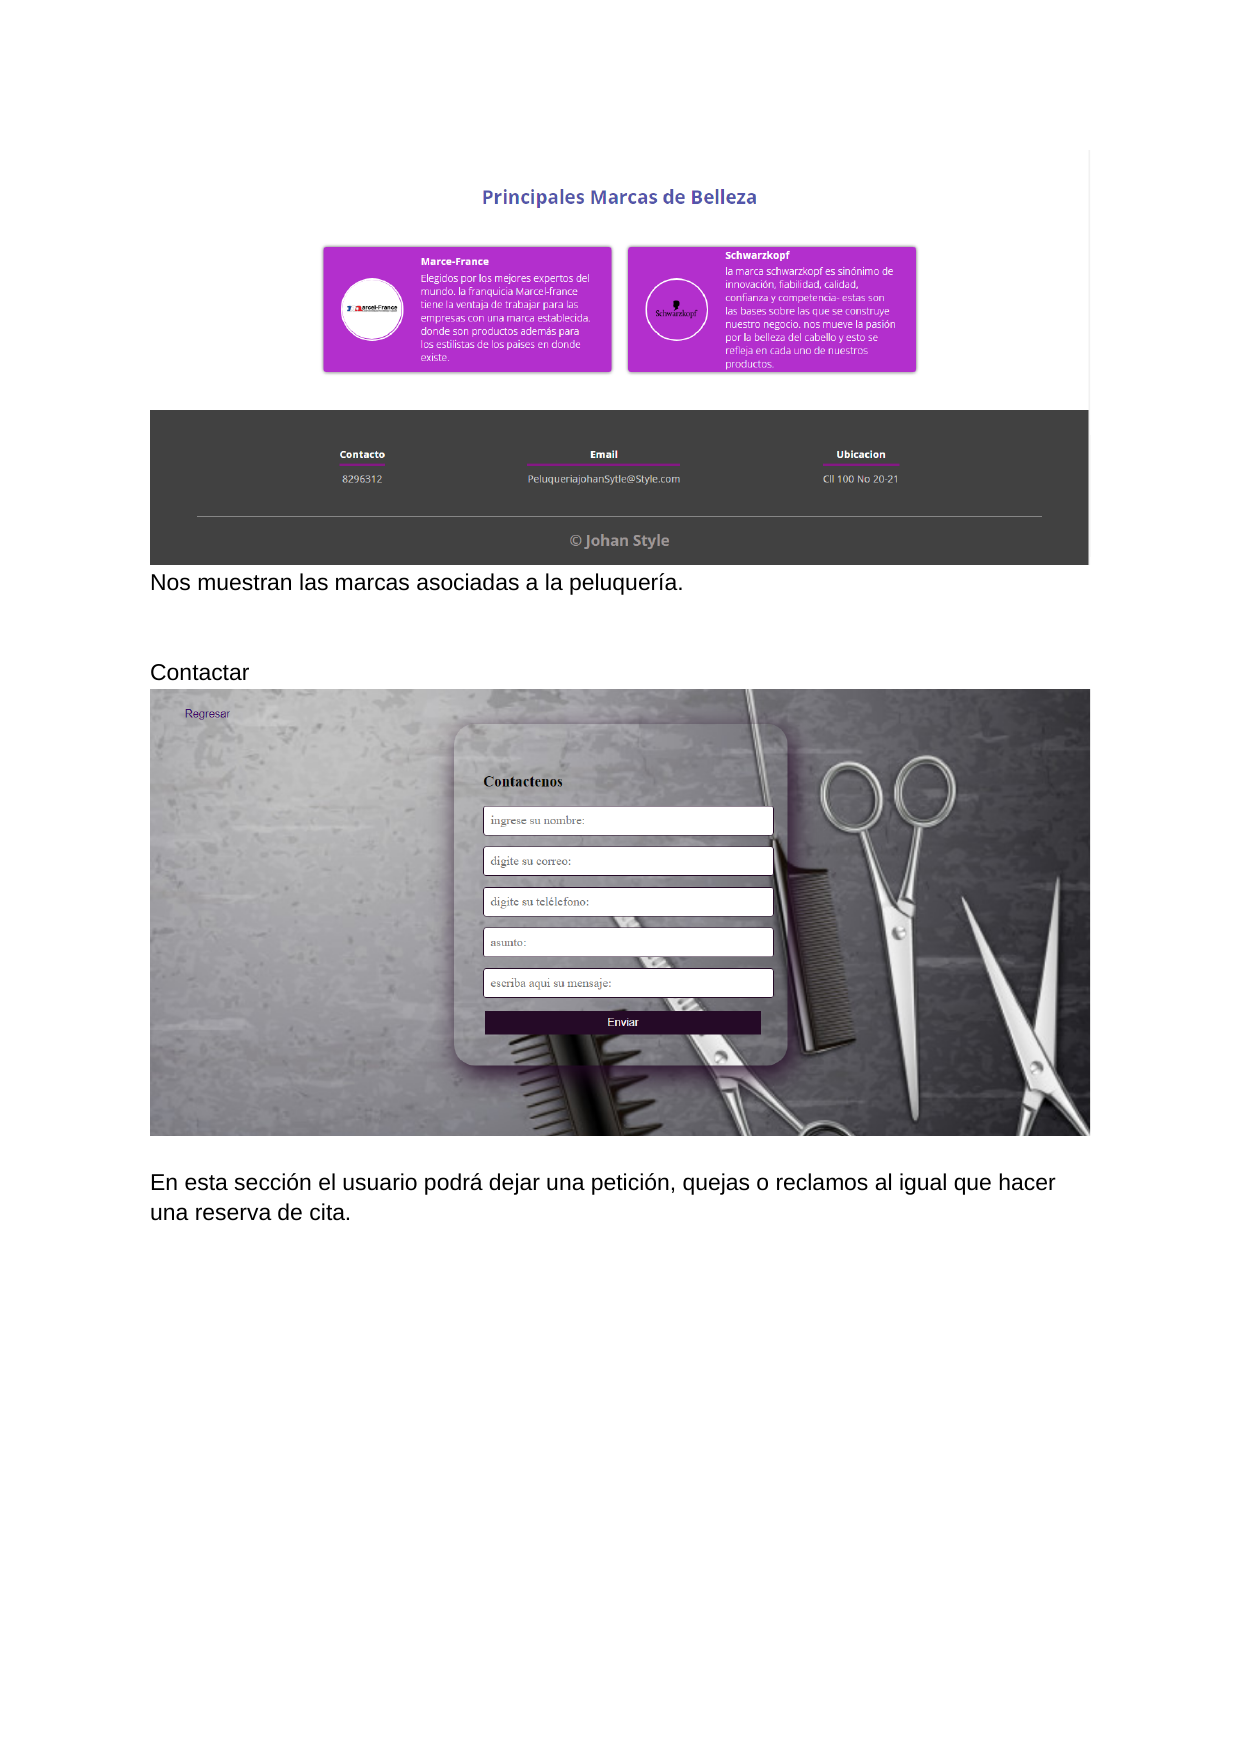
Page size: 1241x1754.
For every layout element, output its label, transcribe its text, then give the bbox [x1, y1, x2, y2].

text En esta sección el usuario podrá dejar una petición, quejas o reclamos al igual que hacer una reserva de cita. [150, 1169, 1090, 1226]
picture [150, 689, 1091, 1136]
text Nos muestran las marcas asociadas a la peluquería. [150, 568, 1090, 595]
picture [150, 150, 1091, 565]
text Contactar [150, 659, 1090, 685]
